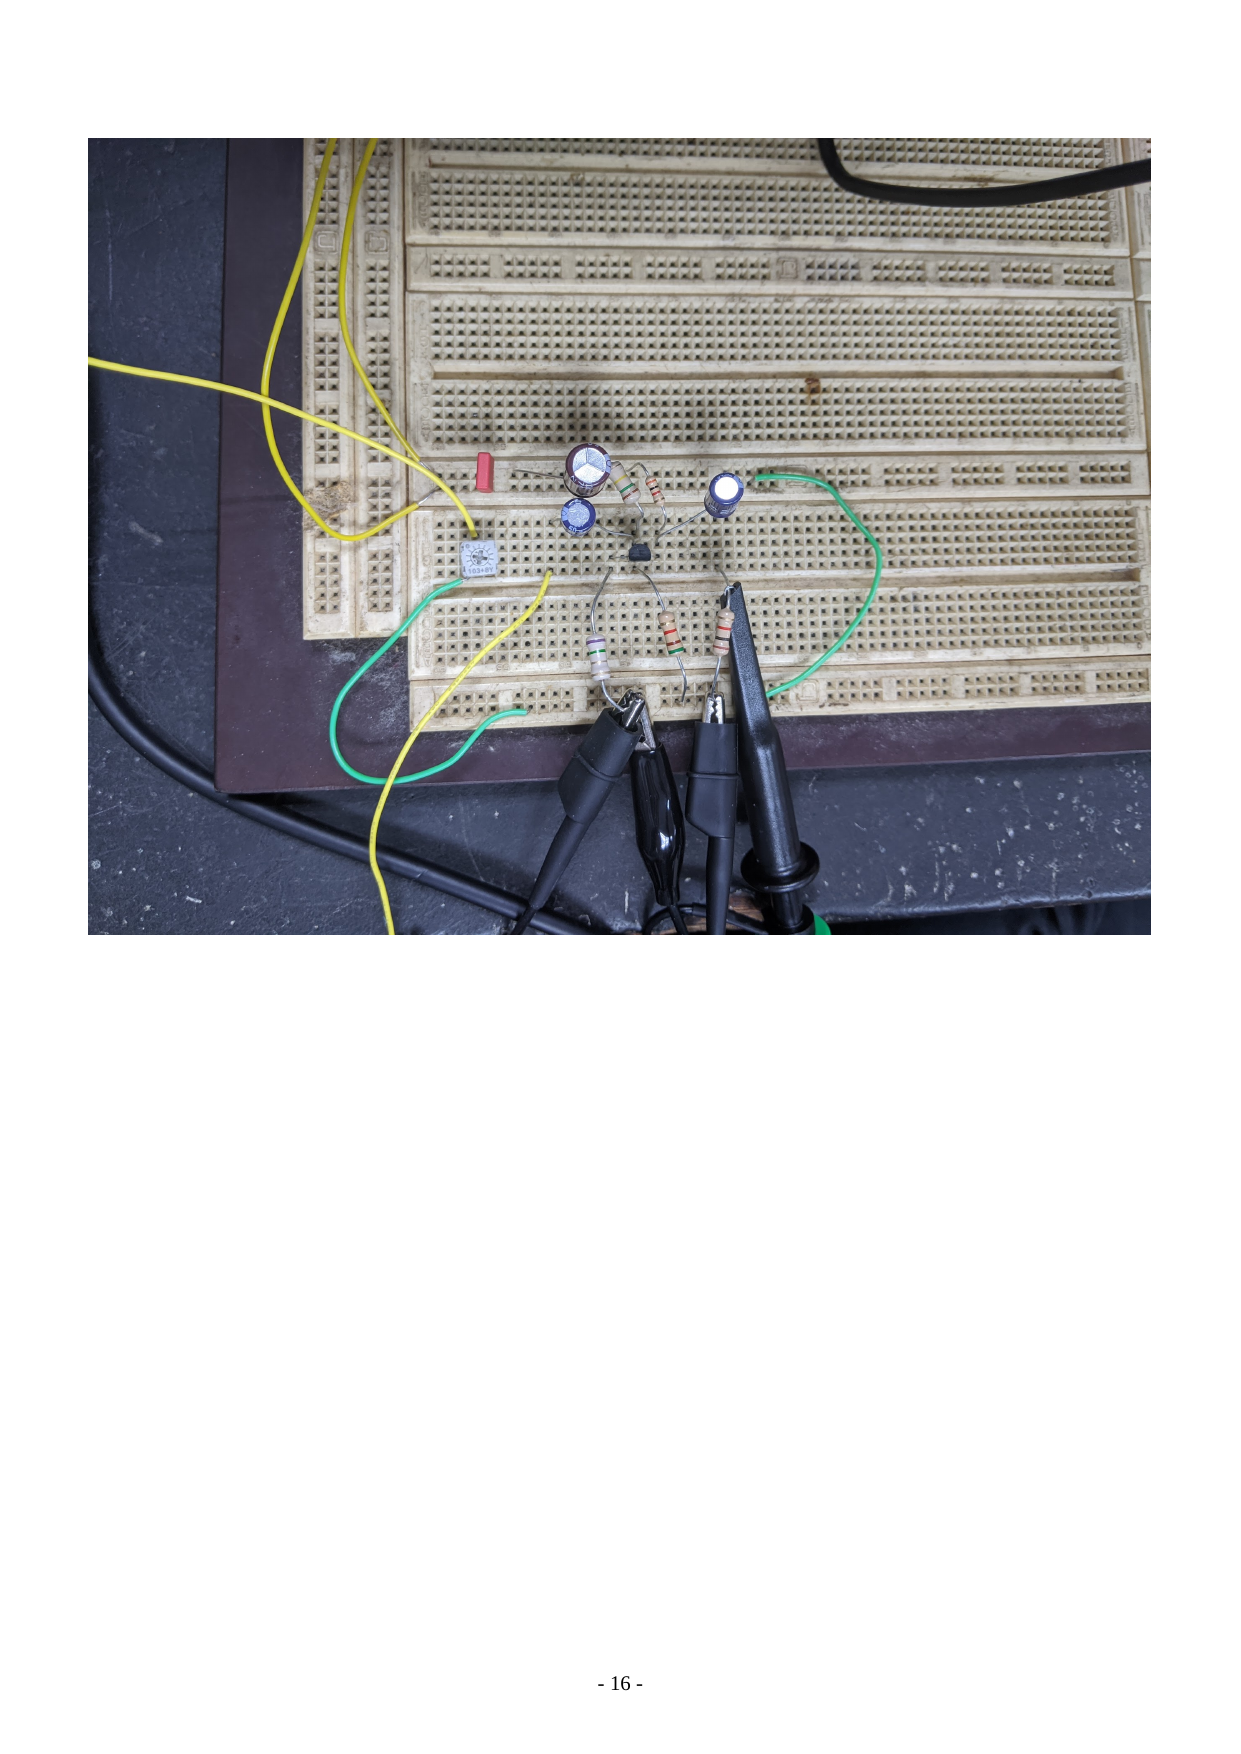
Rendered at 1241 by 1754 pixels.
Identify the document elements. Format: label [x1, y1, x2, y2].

picture [88, 138, 1151, 935]
